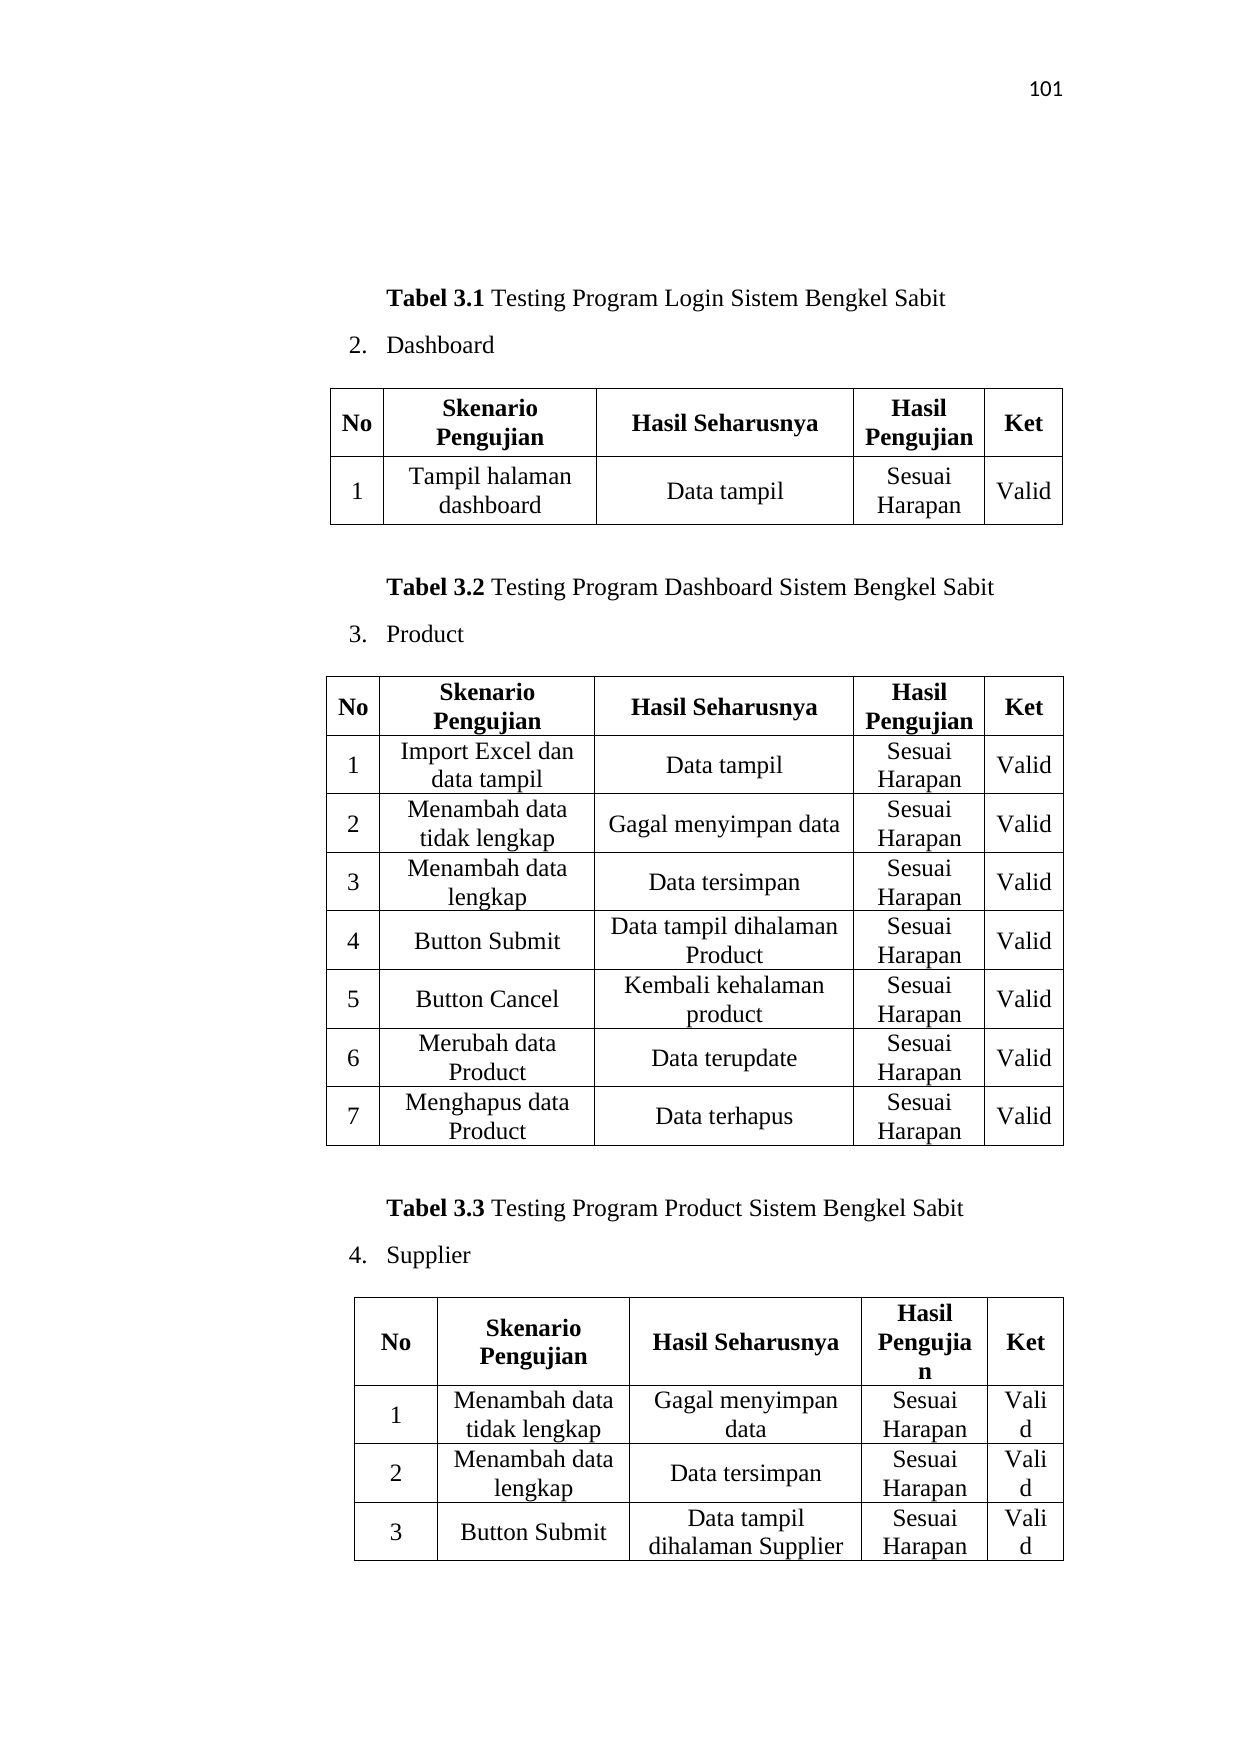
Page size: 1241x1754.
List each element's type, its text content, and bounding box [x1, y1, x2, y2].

table_header No [355, 1298, 437, 1384]
table_cell Valid [985, 457, 1062, 523]
table_cell Data tampil dihalaman Supplier [630, 1503, 861, 1560]
table_cell 5 [327, 970, 379, 1027]
table_cell Merubah data Product [380, 1029, 594, 1086]
table_cell Data tampil [595, 736, 853, 793]
table_cell Menambah data tidak lengkap [438, 1386, 629, 1443]
table_cell Data terupdate [595, 1029, 853, 1086]
table_cell Sesuai Harapan [862, 1444, 987, 1502]
table_cell Sesuai Harapan [862, 1386, 987, 1443]
table_cell Data tampil [597, 457, 853, 523]
table_header Skenario Pengujian [380, 677, 594, 735]
list Supplier [348, 1240, 1063, 1268]
table_cell 2 [355, 1444, 437, 1502]
table_cell Sesuai Harapan [854, 1087, 984, 1144]
table_cell Menghapus data Product [380, 1087, 594, 1144]
table_cell Menambah data tidak lengkap [380, 794, 594, 852]
table_cell Menambah data lengkap [380, 853, 594, 910]
table_cell Gagal menyimpan data [630, 1386, 861, 1443]
table_cell 7 [327, 1087, 379, 1144]
text Tabel 3.2 Testing Program Dashboard Sistem Bengkel Sabit [386, 572, 1063, 600]
table_cell Valid [988, 1503, 1063, 1560]
table_header Hasil Pengujian [854, 389, 984, 456]
table_cell Sesuai Harapan [854, 736, 984, 793]
table_cell Data tampil dihalaman Product [595, 911, 853, 969]
table_header Hasil Pengujian [862, 1298, 987, 1384]
table_cell 6 [327, 1029, 379, 1086]
table_cell Sesuai Harapan [854, 457, 984, 523]
table_cell 2 [327, 794, 379, 852]
table_header No [331, 389, 383, 456]
table_cell Valid [985, 970, 1063, 1027]
table_cell 1 [331, 457, 383, 523]
table_header Hasil Seharusnya [630, 1298, 861, 1384]
table_cell 3 [355, 1503, 437, 1560]
table_cell 4 [327, 911, 379, 969]
text Tabel 3.3 Testing Program Product Sistem Bengkel Sabit [386, 1193, 1063, 1221]
table_header Hasil Seharusnya [597, 389, 853, 456]
table_cell Valid [985, 1029, 1063, 1086]
table_cell 1 [355, 1386, 437, 1443]
table_cell Sesuai Harapan [854, 853, 984, 910]
table_cell 3 [327, 853, 379, 910]
table_header Ket [988, 1298, 1063, 1384]
table_header Hasil Seharusnya [595, 677, 853, 735]
table_cell Sesuai Harapan [854, 911, 984, 969]
table_cell Sesuai Harapan [854, 970, 984, 1027]
table_header Ket [985, 677, 1063, 735]
table_cell Button Cancel [380, 970, 594, 1027]
table_cell Valid [985, 911, 1063, 969]
table_cell Button Submit [438, 1503, 629, 1560]
table_cell Sesuai Harapan [854, 1029, 984, 1086]
table_cell Valid [985, 1087, 1063, 1144]
list Product [348, 619, 1063, 647]
table_cell Data tersimpan [630, 1444, 861, 1502]
table_cell Sesuai Harapan [854, 794, 984, 852]
table_header Ket [985, 389, 1062, 456]
table_header Skenario Pengujian [438, 1298, 629, 1384]
table_header Hasil Pengujian [854, 677, 984, 735]
table_cell Sesuai Harapan [862, 1503, 987, 1560]
text Tabel 3.1 Testing Program Login Sistem Bengkel Sabit [386, 283, 1063, 312]
table_cell Valid [988, 1444, 1063, 1502]
table_cell Valid [985, 853, 1063, 910]
table_cell Valid [985, 736, 1063, 793]
table_cell Import Excel dan data tampil [380, 736, 594, 793]
table_header No [327, 677, 379, 735]
table_cell 1 [327, 736, 379, 793]
table_cell Tampil halaman dashboard [384, 457, 596, 523]
table_cell Data terhapus [595, 1087, 853, 1144]
table_cell Menambah data lengkap [438, 1444, 629, 1502]
table_header Skenario Pengujian [384, 389, 596, 456]
table_cell Gagal menyimpan data [595, 794, 853, 852]
list Dashboard [348, 330, 1063, 359]
table_cell Valid [988, 1386, 1063, 1443]
table_cell Valid [985, 794, 1063, 852]
table_cell Kembali kehalaman product [595, 970, 853, 1027]
table_cell Data tersimpan [595, 853, 853, 910]
table_cell Button Submit [380, 911, 594, 969]
